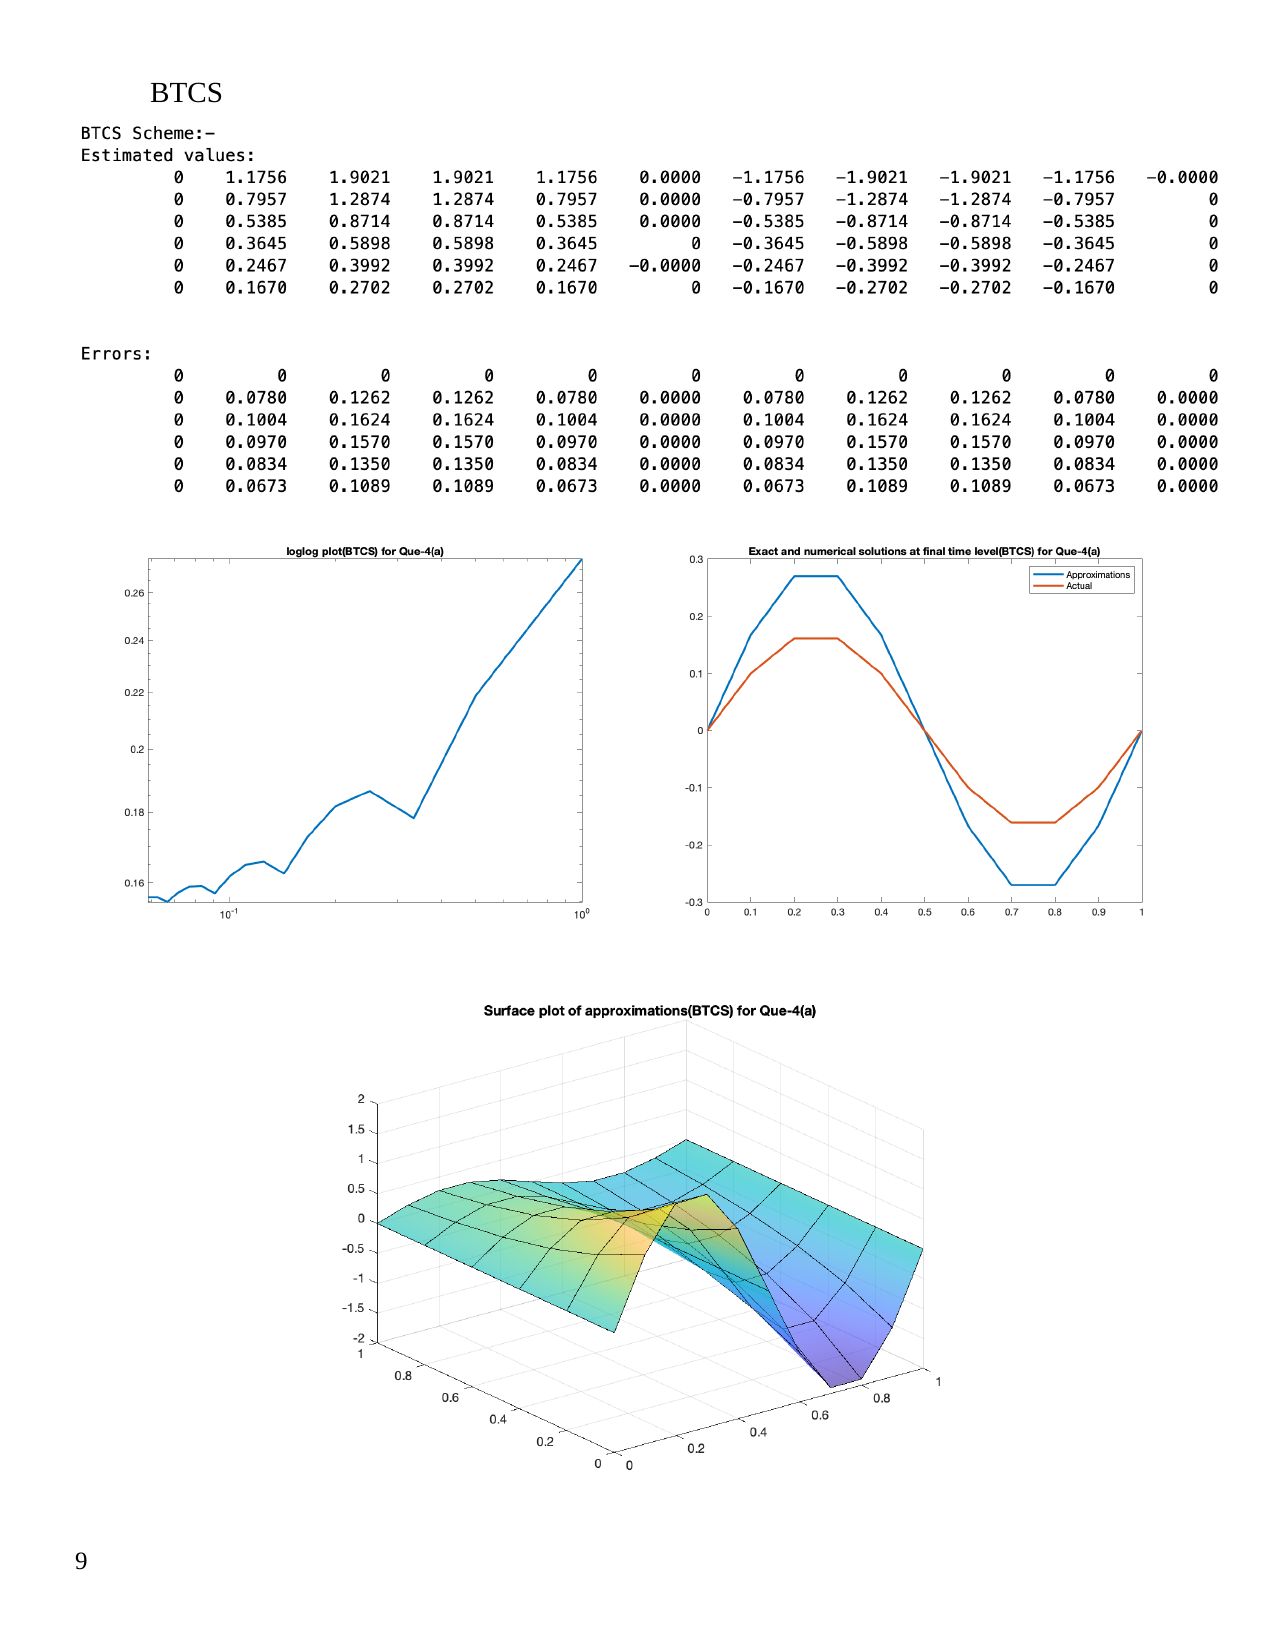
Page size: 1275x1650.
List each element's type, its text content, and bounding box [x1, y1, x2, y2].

picture [75, 527, 1194, 948]
list BTCS [150, 75, 1200, 108]
picture [285, 981, 990, 1510]
picture [75, 118, 1247, 520]
